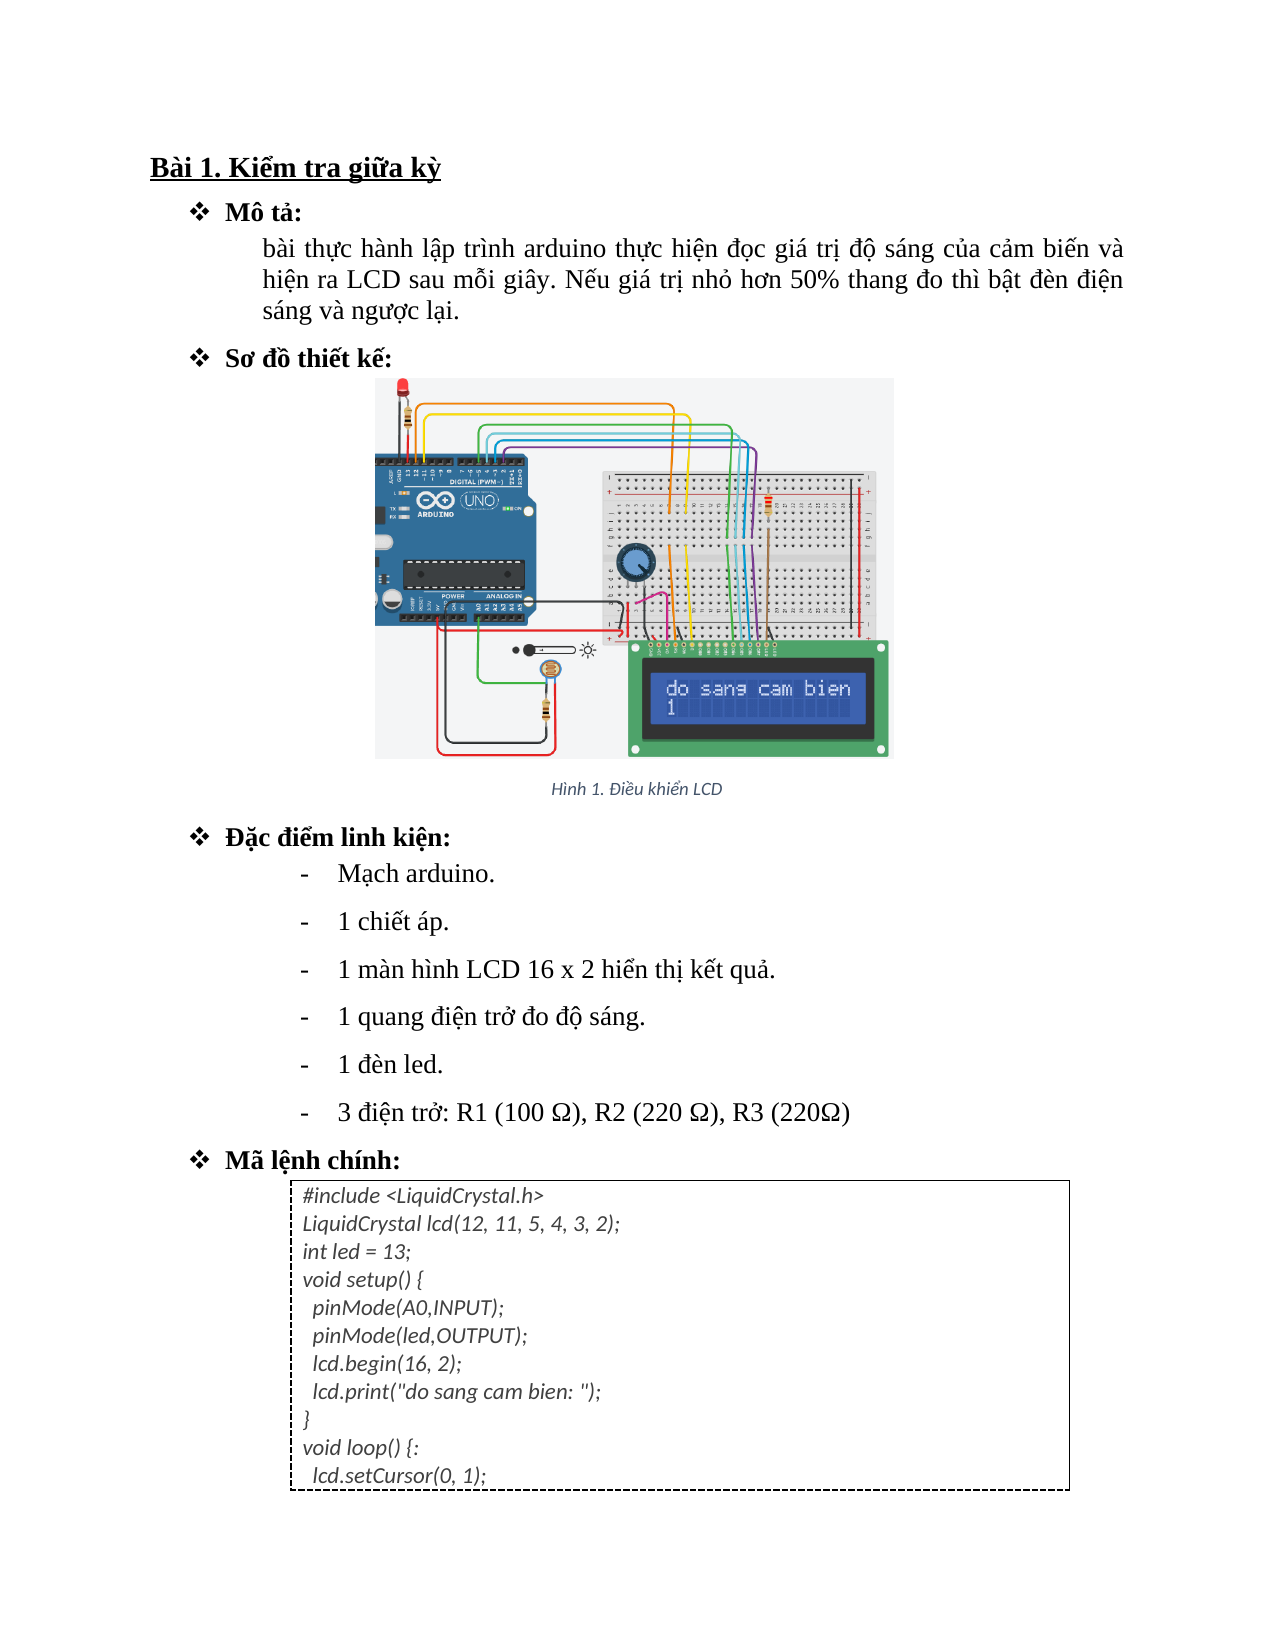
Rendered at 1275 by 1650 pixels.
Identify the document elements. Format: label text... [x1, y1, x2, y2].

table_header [291, 1181, 1069, 1489]
subtitle 3 điện trở: R1 (100 Ω), R2 (220 Ω), R3 (220Ω) [300, 1096, 1125, 1127]
subtitle Mạch arduino. [300, 857, 1125, 888]
subtitle 1 quang điện trở đo độ sáng. [300, 1001, 1125, 1032]
picture [375, 378, 894, 759]
text Hình 1. Điều khiển LCD [150, 777, 1125, 800]
subtitle Đặc điểm linh kiện: [187, 821, 1125, 852]
subtitle Sơ đồ thiết kế: [187, 342, 1125, 373]
subtitle bài thực hành lập trình arduino thực hiện đọc giá trị độ sáng của cảm biến và hiện ra LCD sau mỗi giây. Nếu giá trị nhỏ hơn 50% thang đo thì bật đèn điện sáng và ngược lại. [262, 232, 1125, 325]
subtitle Mô tả: [187, 196, 1125, 227]
subtitle 1 màn hình LCD 16 x 2 hiển thị kết quả. [300, 953, 1125, 984]
subtitle 1 đèn led. [300, 1048, 1125, 1079]
subtitle Mã lệnh chính: [187, 1144, 1125, 1175]
subtitle Bài 1. Kiểm tra giữa kỳ [150, 150, 1125, 183]
subtitle 1 chiết áp. [300, 905, 1125, 936]
